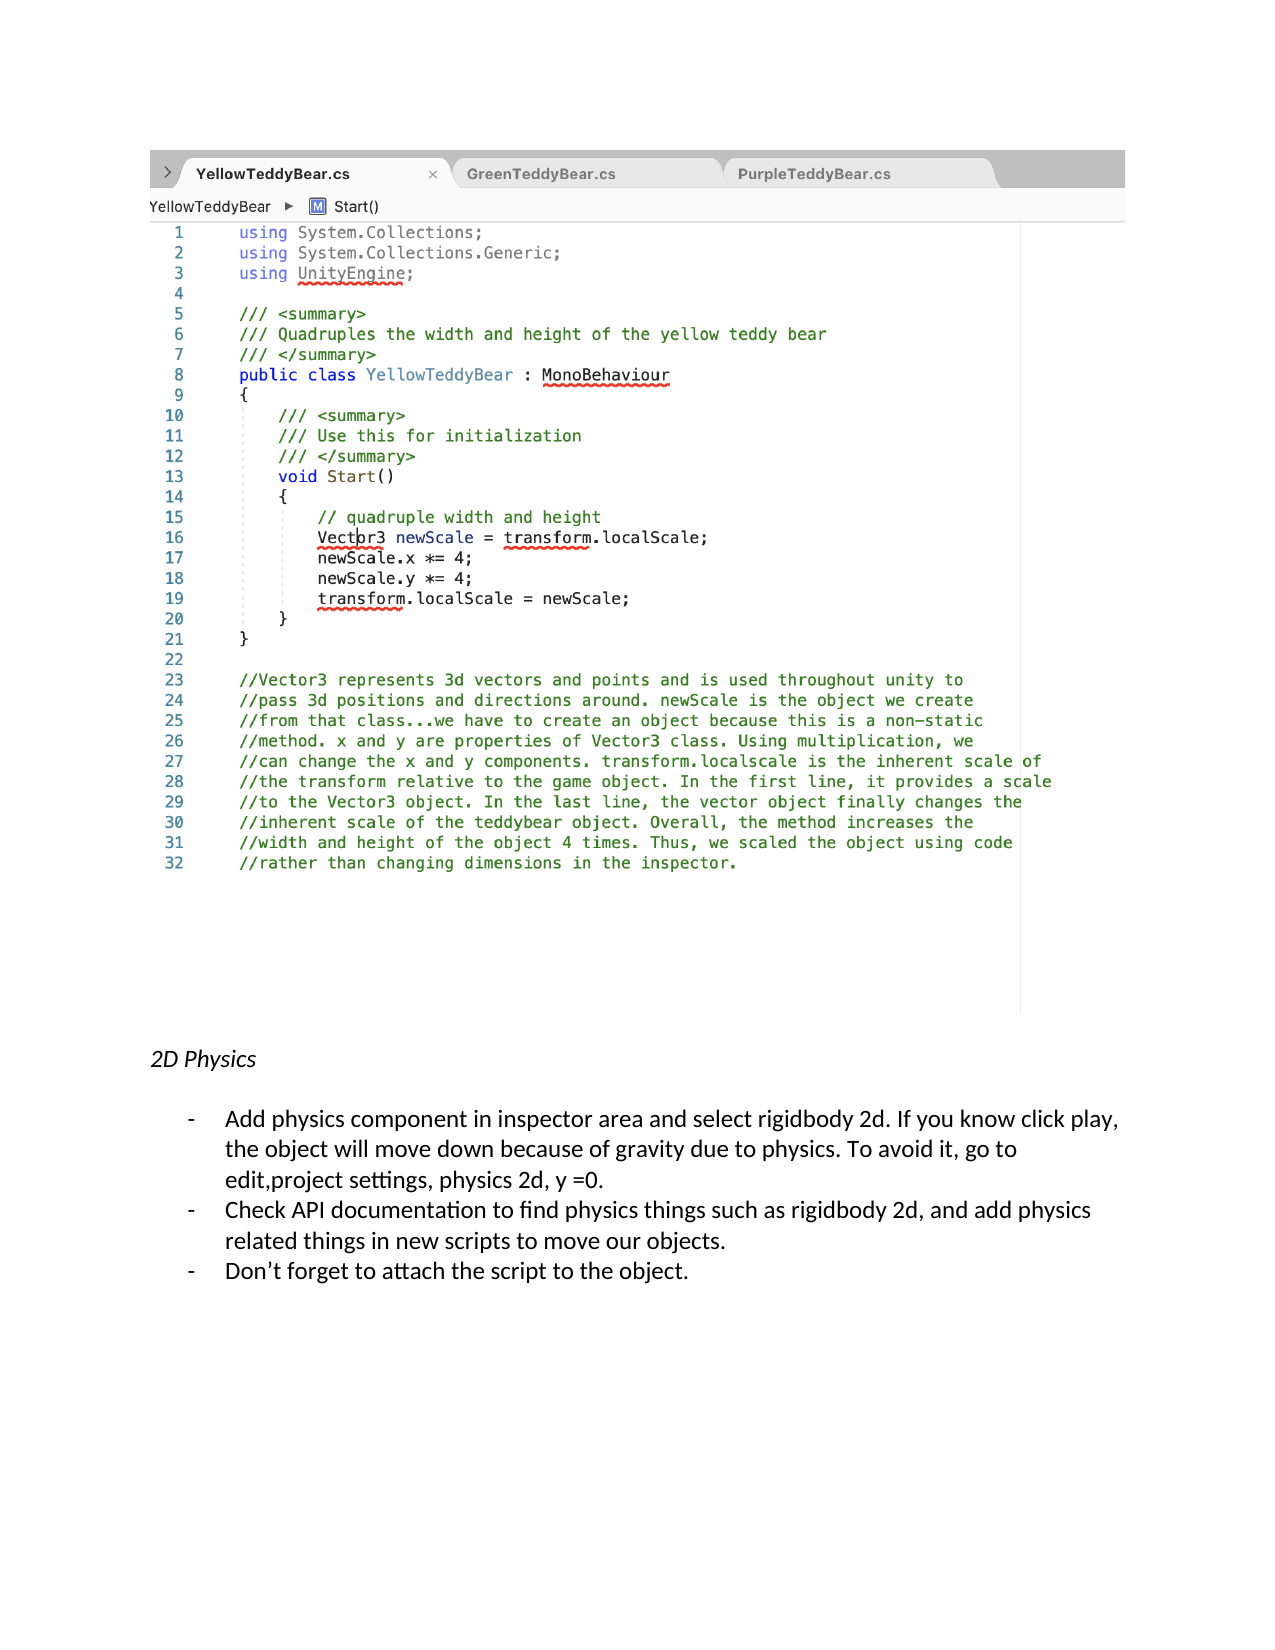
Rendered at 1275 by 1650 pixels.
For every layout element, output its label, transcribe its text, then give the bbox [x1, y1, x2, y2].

list Don’t forget to attach the script to the object. [187, 1255, 1125, 1286]
text 2D Physics [150, 1043, 1125, 1074]
picture [150, 150, 1125, 1014]
list Add physics component in inspector area and select rigidbody 2d. If you know click play, the object will move down because of gravity due to physics. To avoid it, go to edit,project settings, physics 2d, y =0. [187, 1103, 1125, 1194]
list Check API documentation to find physics things such as rigidbody 2d, and add physics related things in new scripts to move our objects. [187, 1194, 1125, 1255]
